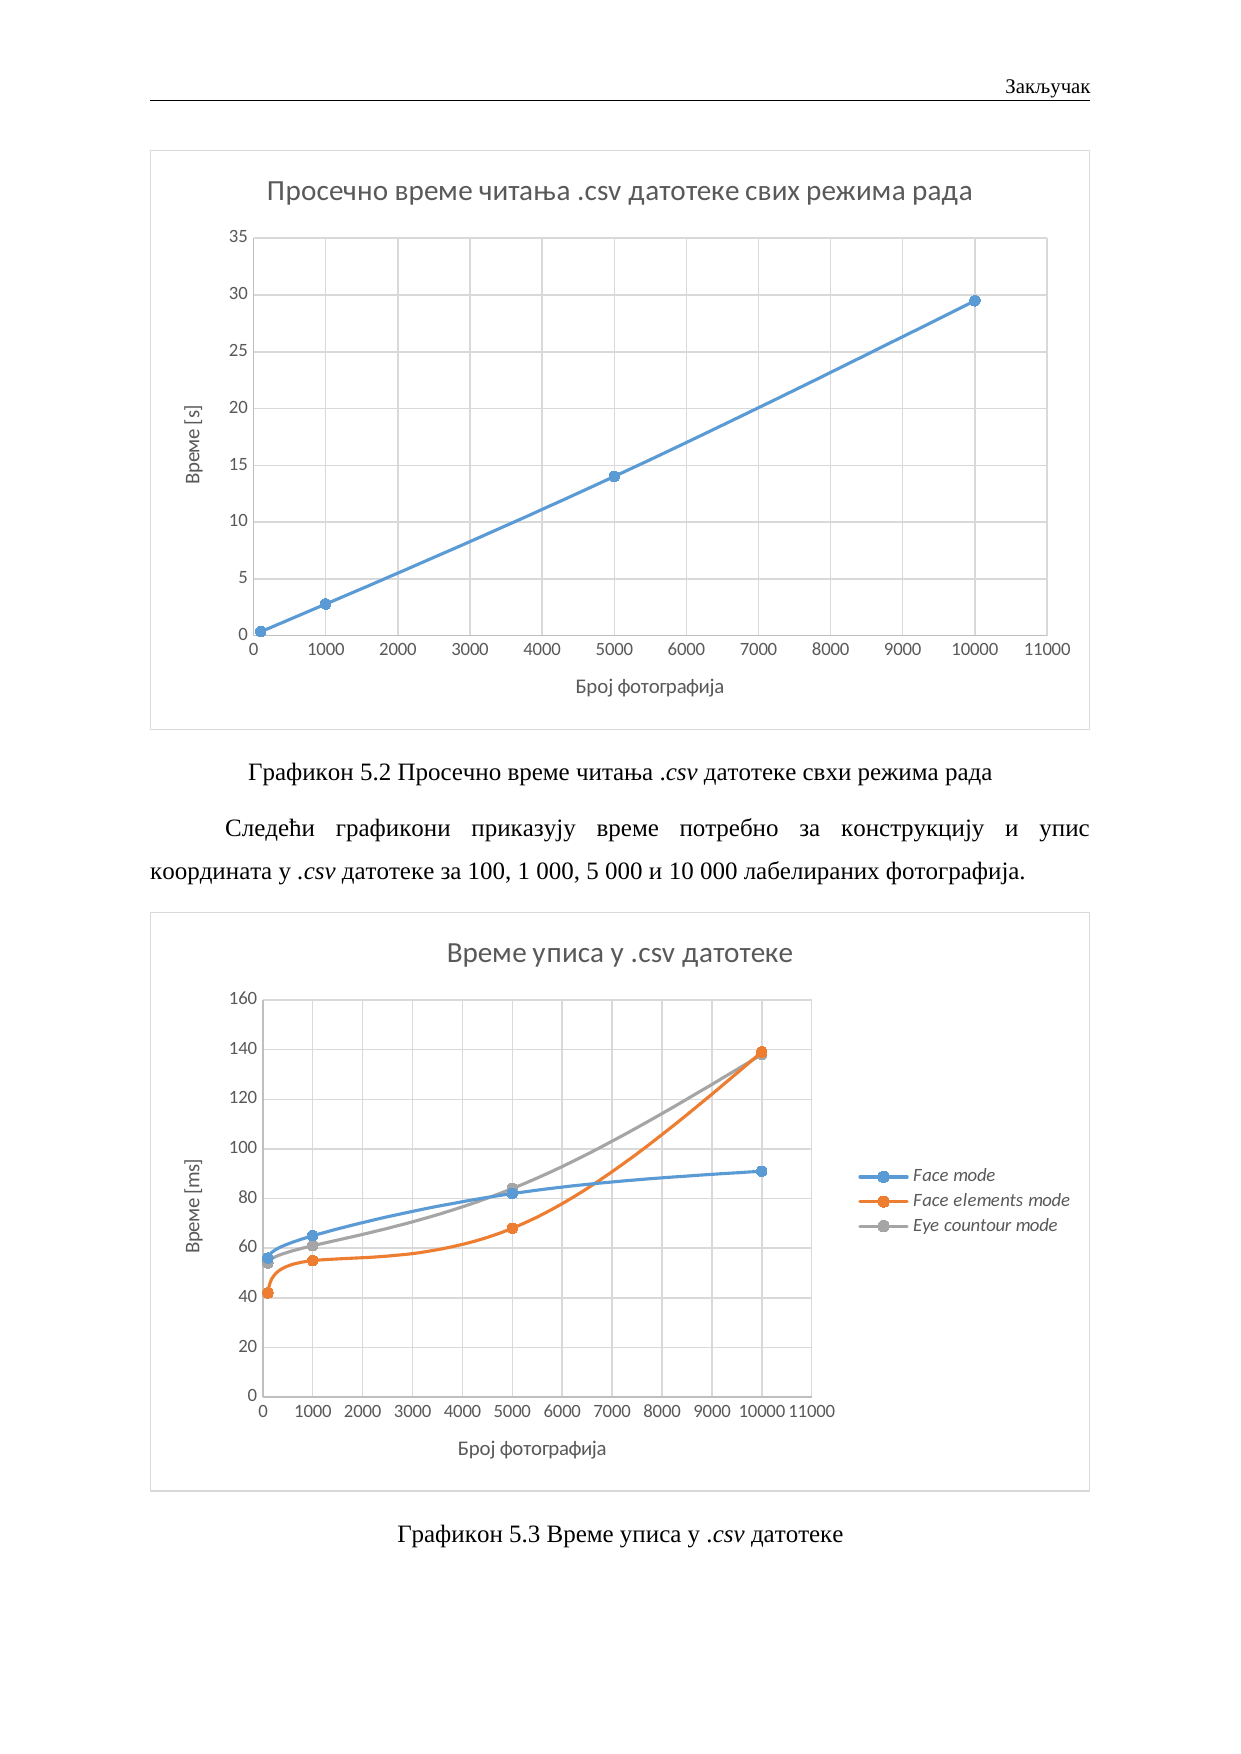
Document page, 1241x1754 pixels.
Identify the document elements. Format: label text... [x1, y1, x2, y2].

text Следећи графикони приказују време потребно за конструкцију и упис координата у .csv датотеке за 100, 1 000, 5 000 и 10 000 лабелираних фотографија. [150, 813, 1090, 885]
